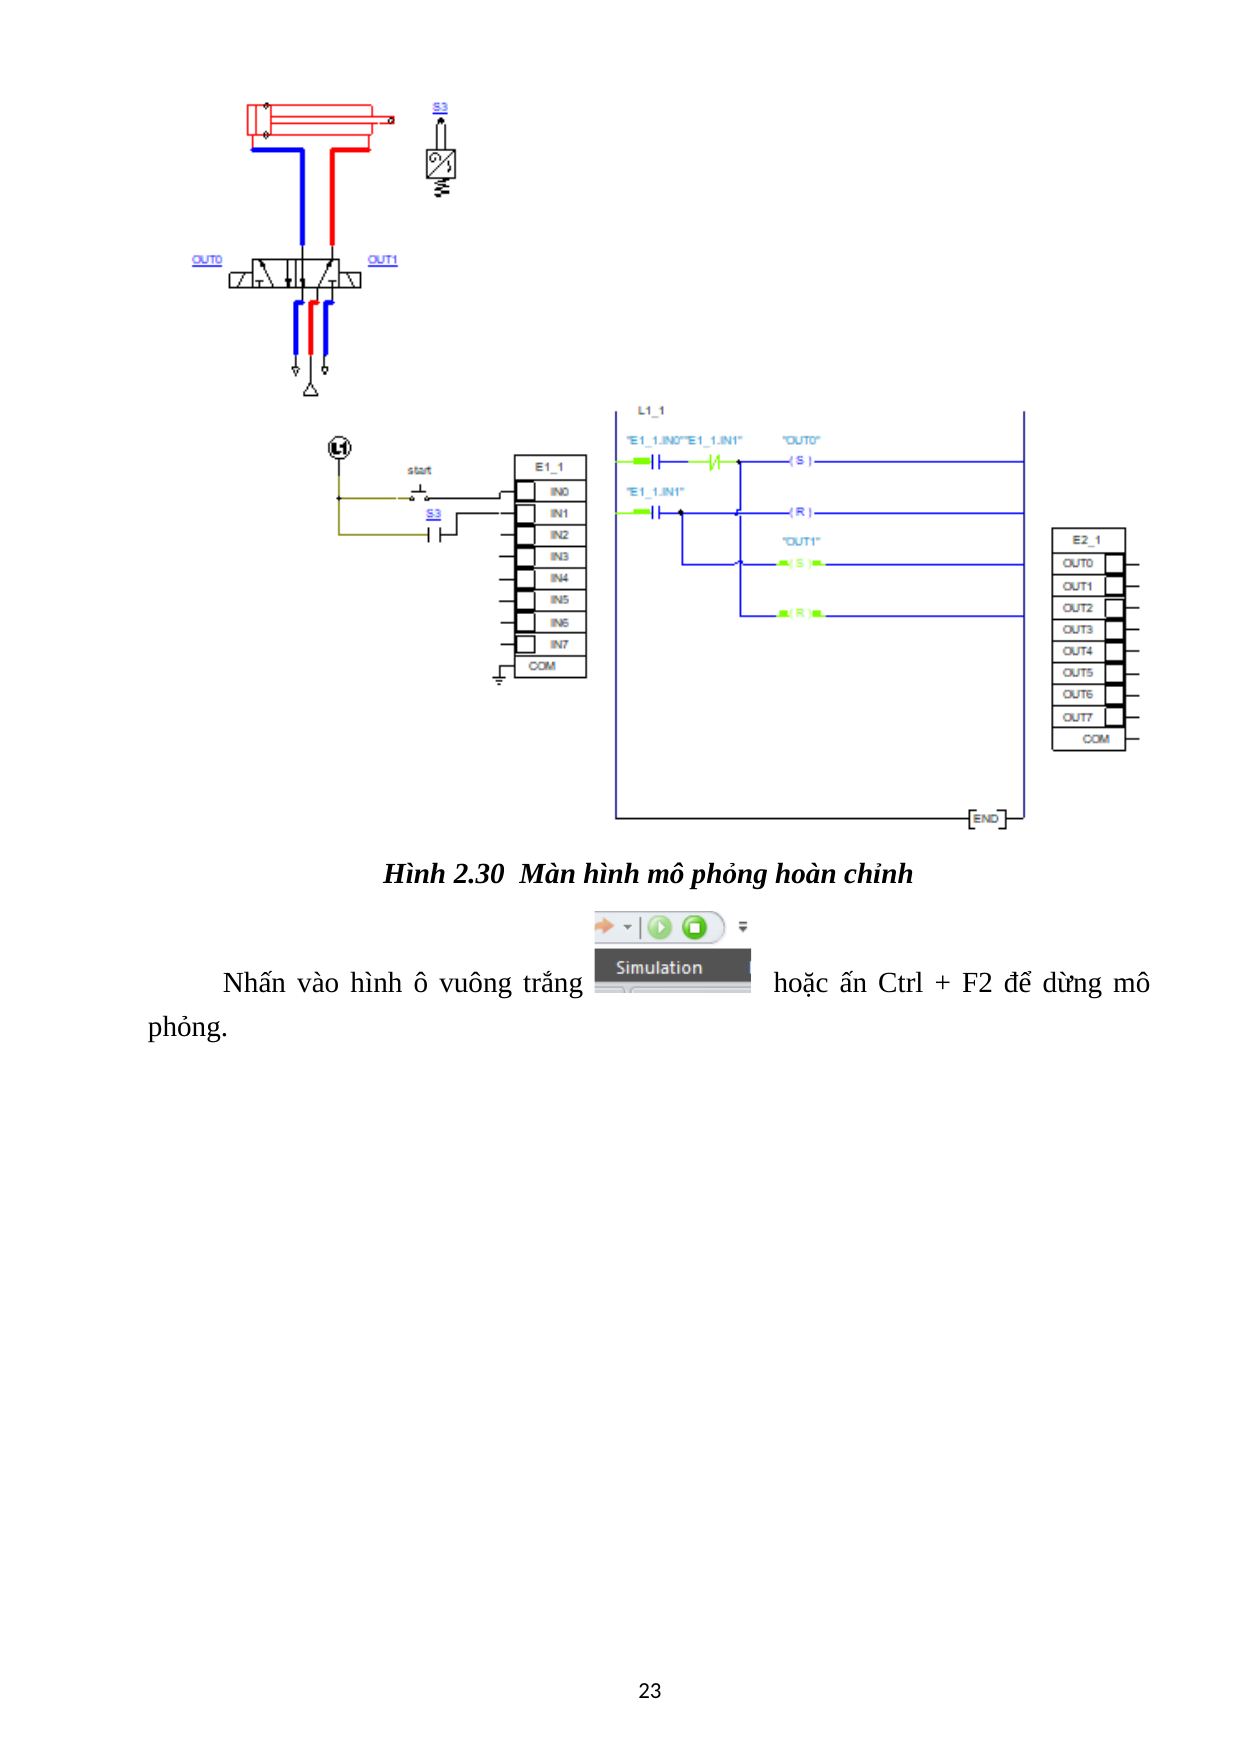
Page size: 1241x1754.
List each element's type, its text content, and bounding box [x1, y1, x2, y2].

picture [152, 88, 1148, 838]
text Nhấn vào hình ô vuông trắng hoặc ấn Ctrl + F2 để dừng mô phỏng. [148, 912, 1152, 1043]
picture [594, 911, 752, 993]
